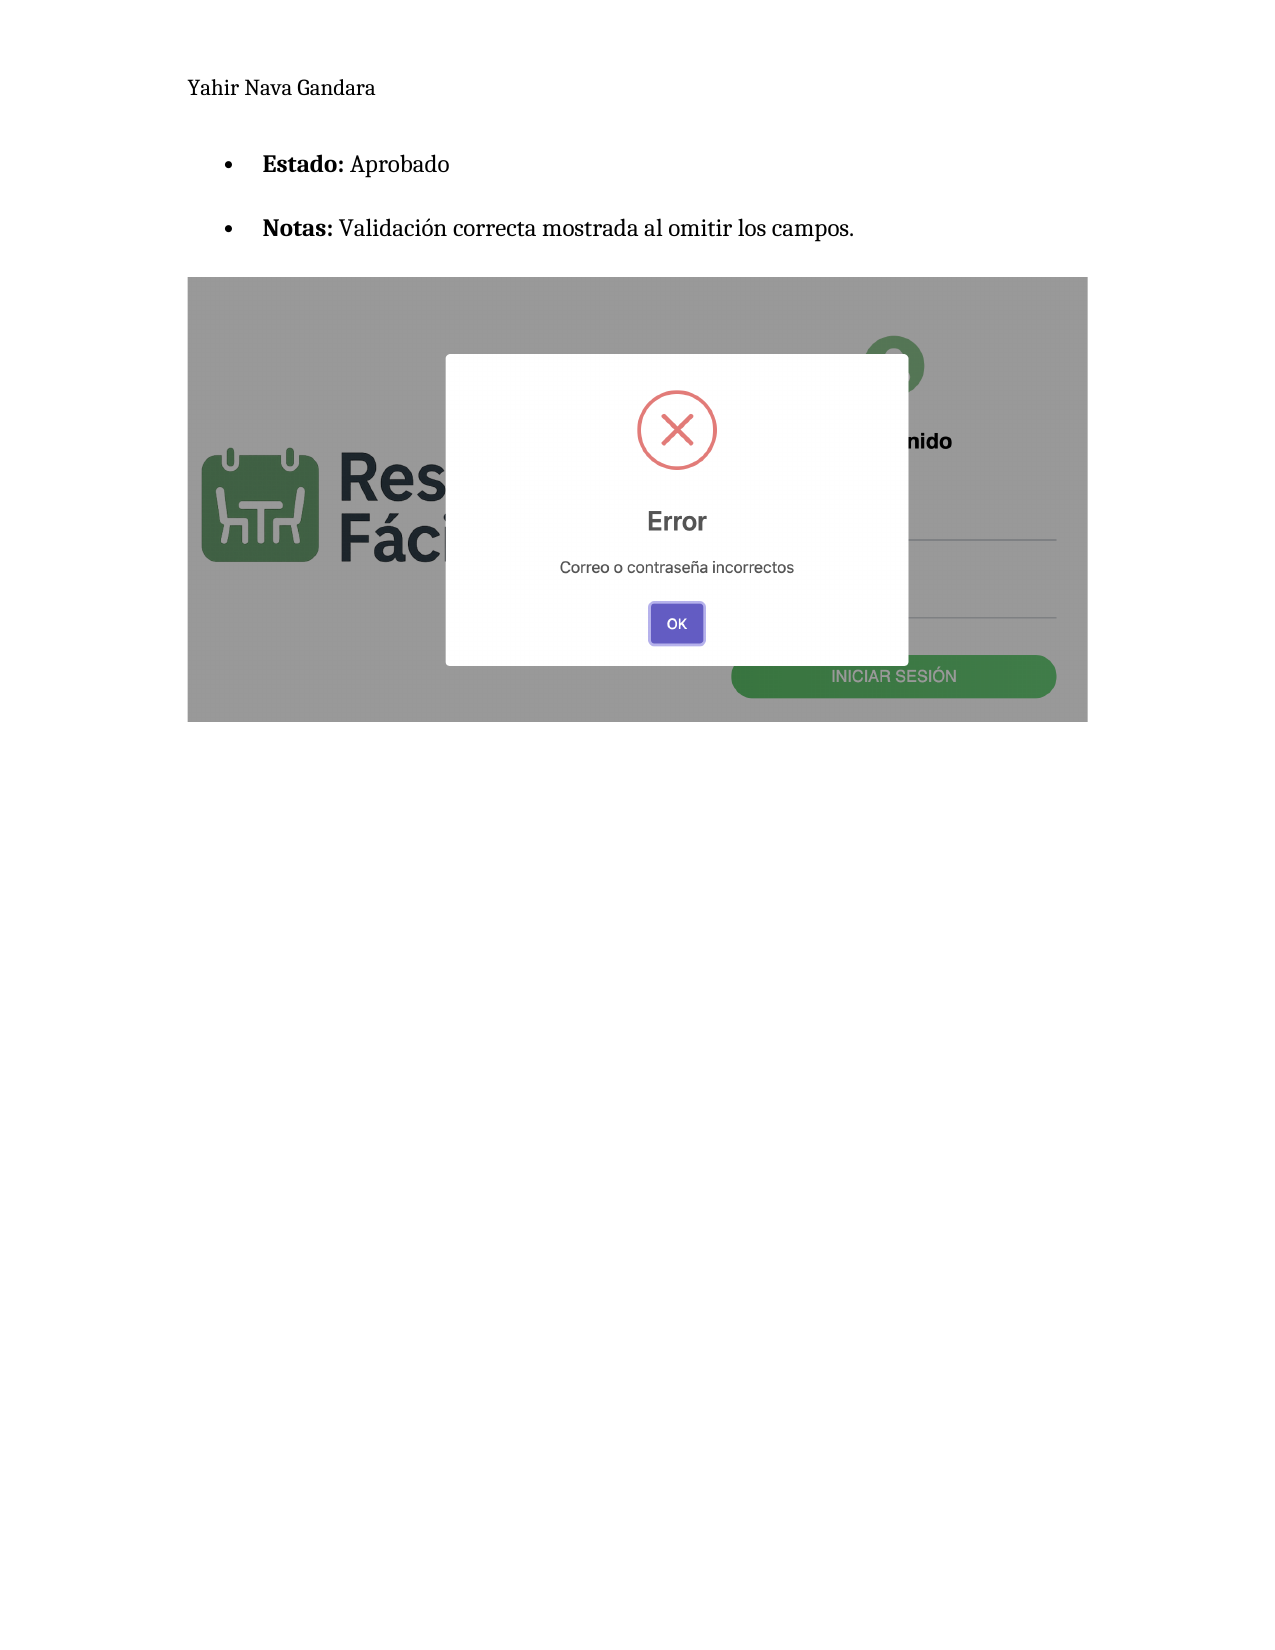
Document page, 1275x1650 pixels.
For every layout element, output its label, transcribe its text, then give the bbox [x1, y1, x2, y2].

picture [187, 277, 1088, 722]
list Notas: Validación correcta mostrada al omitir los campos. [225, 214, 1087, 243]
list Estado: Aprobado [225, 150, 1087, 179]
